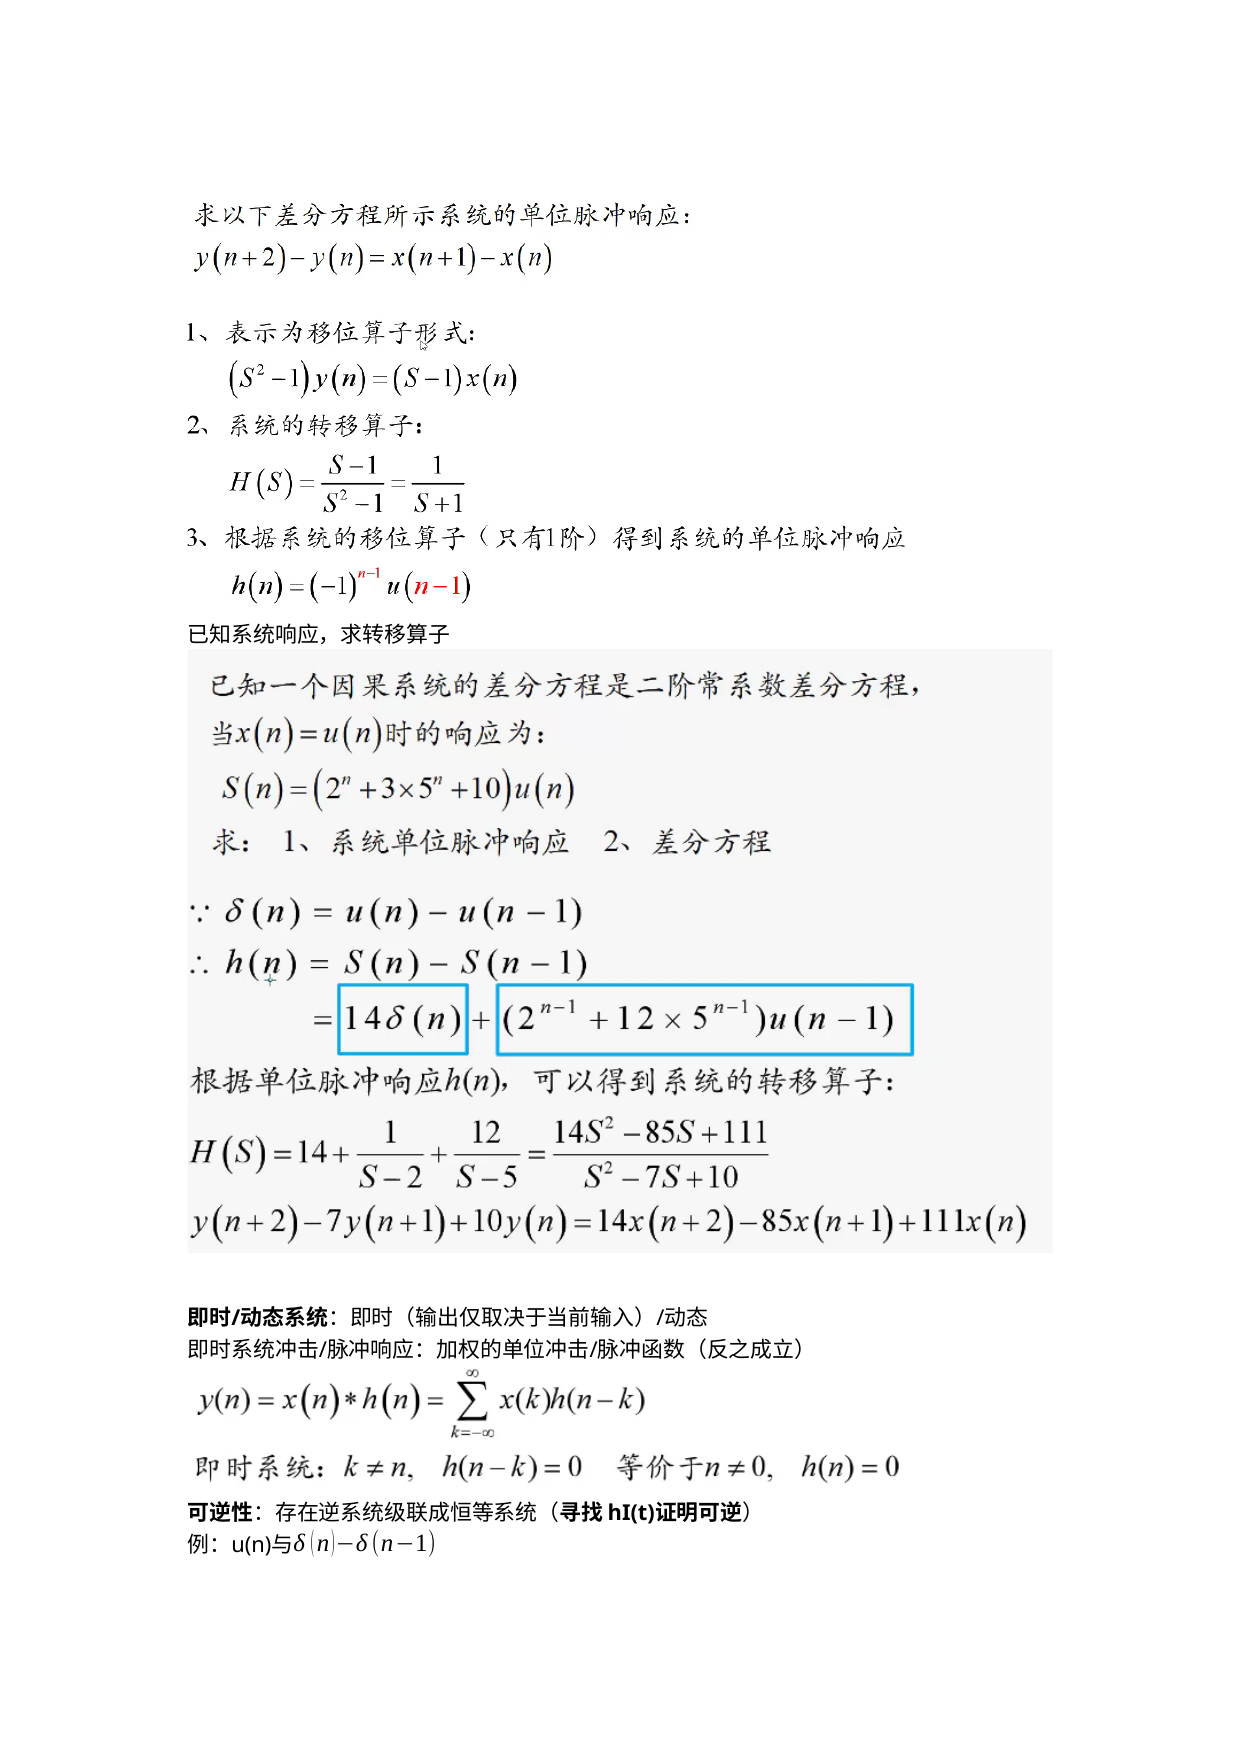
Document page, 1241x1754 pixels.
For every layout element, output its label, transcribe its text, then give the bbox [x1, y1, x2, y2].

picture [187, 194, 908, 604]
text 即时系统冲击/脉冲响应：加权的单位冲击/脉冲函数（反之成立） [187, 1332, 965, 1364]
text 可逆性：存在逆系统级联成恒等系统（寻找hI(t)证明可逆） [187, 1494, 965, 1527]
text 例：u(n)与 [187, 1527, 965, 1559]
picture [187, 1364, 902, 1486]
picture [187, 649, 1053, 1253]
text 已知系统响应，求转移算子 [187, 617, 965, 649]
text 即时/动态系统：即时（输出仅取决于当前输入）/动态 [187, 1299, 965, 1332]
